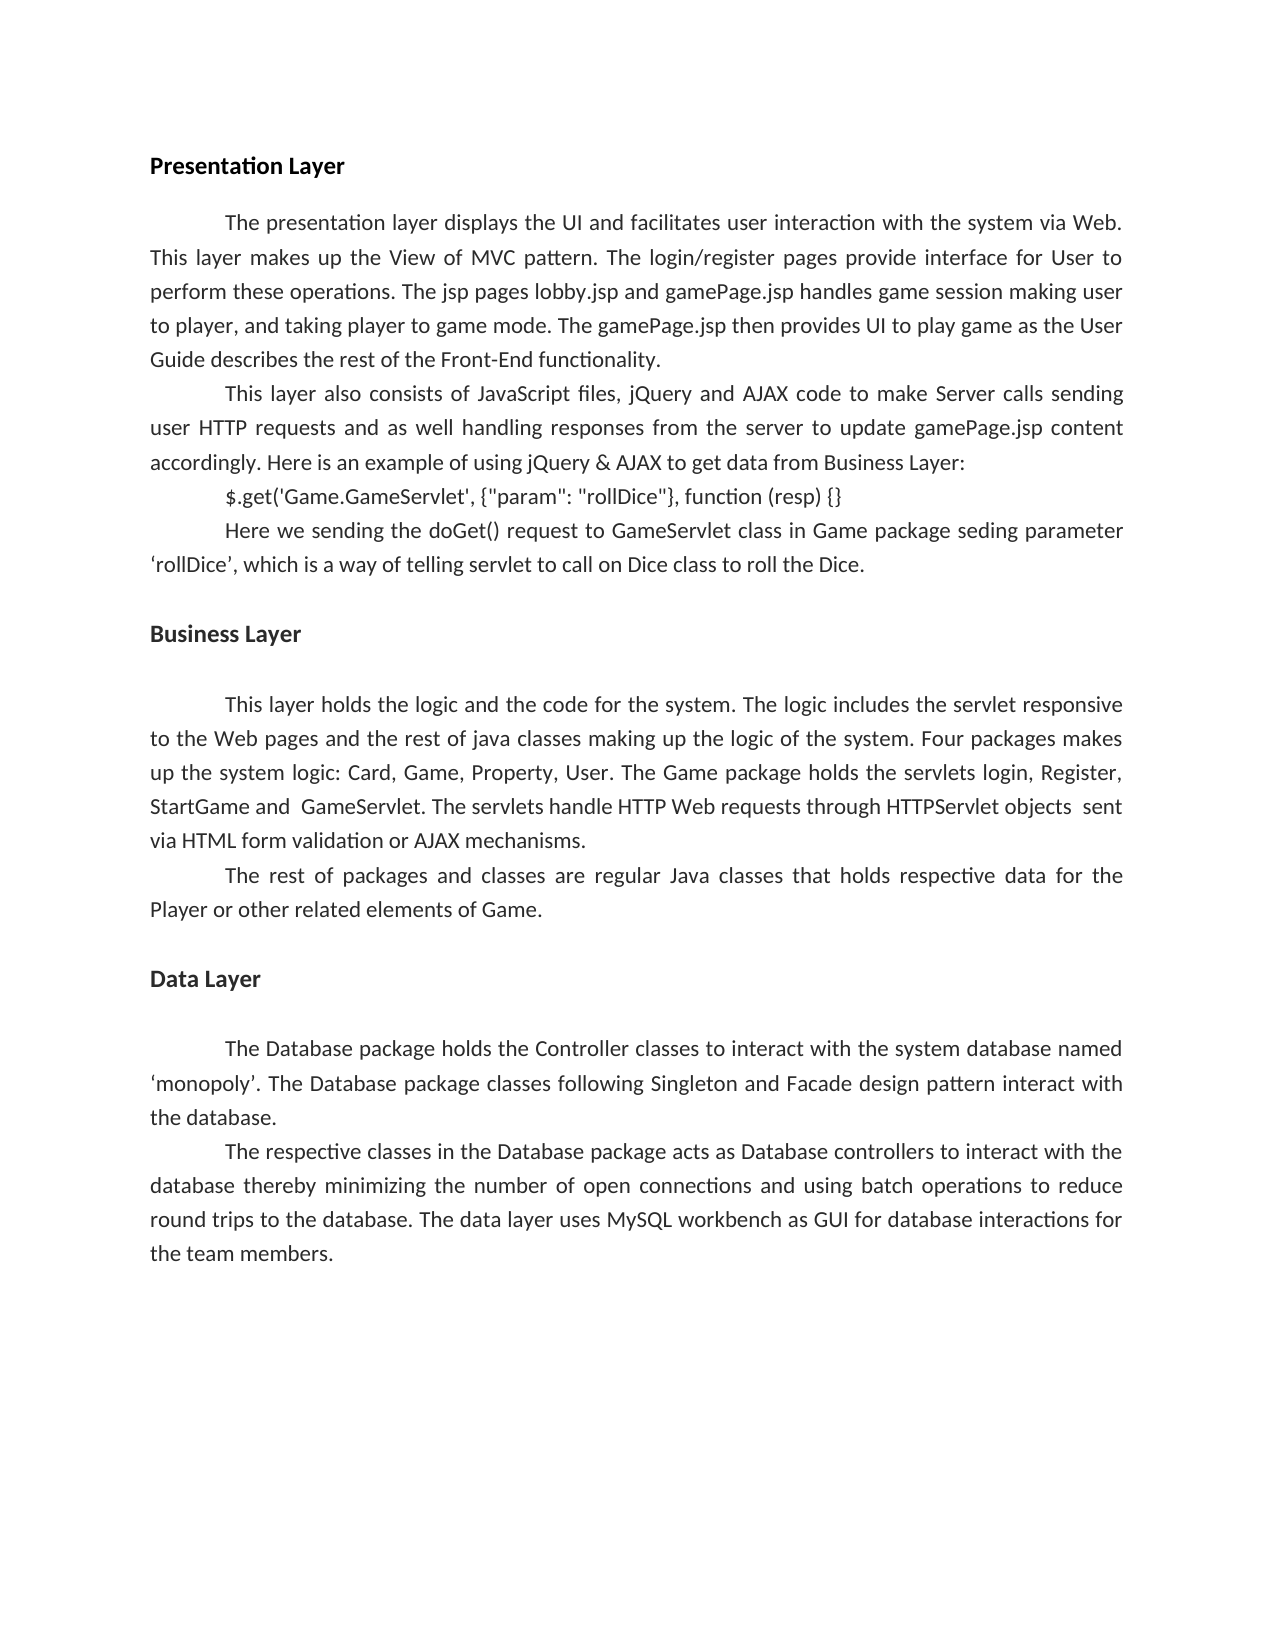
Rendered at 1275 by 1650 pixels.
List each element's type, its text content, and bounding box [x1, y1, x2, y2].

text $.get('Game.GameServlet', {"param": "rollDice"}, function (resp) {} [150, 482, 1125, 510]
text Business Layer [150, 618, 1125, 649]
text This layer holds the logic and the code for the system. The logic includes the servlet responsive to the Web pages and the rest of java classes making up the logic of the system. Four packages makes up the system logic: Card, Game, Property, User. The Game package holds the servlets login, Register, StartGame and GameServlet. The servlets handle HTTP Web requests through HTTPServlet objects sent via HTML form validation or AJAX mechanisms. [150, 690, 1125, 854]
text Data Layer [150, 963, 1125, 994]
text The rest of packages and classes are regular Java classes that holds respective data for the Player or other related elements of Game. [150, 861, 1125, 923]
text The respective classes in the Database package acts as Database controllers to interact with the database thereby minimizing the number of open connections and using batch operations to reduce round trips to the database. The data layer uses MySQL workbench as GUI for database interactions for the team members. [150, 1137, 1125, 1268]
text The presentation layer displays the UI and facilitates user interaction with the system via Web. This layer makes up the View of MVC pattern. The login/register pages provide interface for User to perform these operations. The jsp pages lobby.jsp and gamePage.jsp handles game session making user to player, and taking player to game mode. The gamePage.jsp then provides UI to play game as the User Guide describes the rest of the Front-End functionality. [150, 208, 1125, 373]
text The Database package holds the Controller classes to interact with the system database named ‘monopoly’. The Database package classes following Singleton and Facade design pattern interact with the database. [150, 1034, 1125, 1131]
text This layer also consists of JavaScript files, jQuery and AJAX code to make Server calls sending user HTTP requests and as well handling responses from the server to update gamePage.jsp content accordingly. Here is an example of using jQuery & AJAX to get data from Business Layer: [150, 379, 1125, 476]
text Here we sending the doGet() request to GameServlet class in Game package seding parameter ‘rollDice’, which is a way of telling servlet to call on Dice class to roll the Dice. [150, 516, 1125, 578]
text Presentation Layer [150, 150, 1125, 181]
